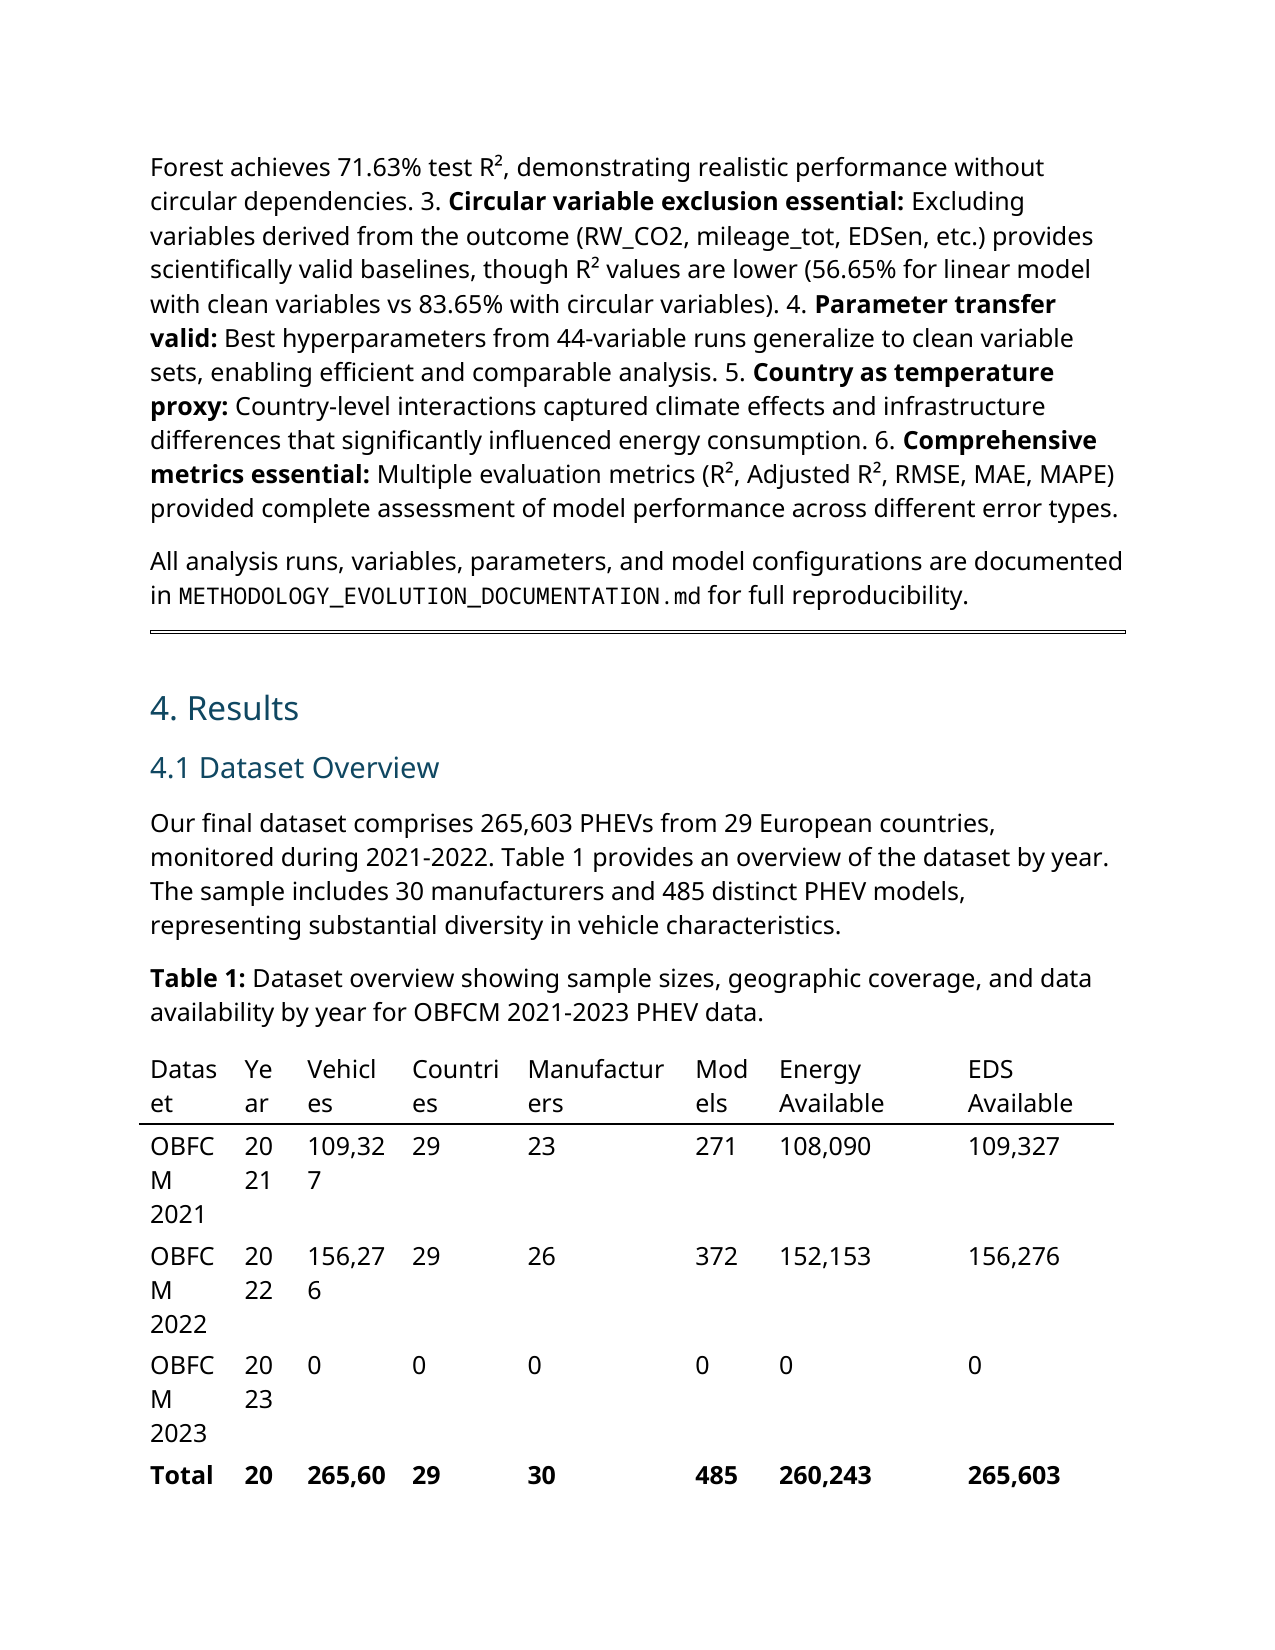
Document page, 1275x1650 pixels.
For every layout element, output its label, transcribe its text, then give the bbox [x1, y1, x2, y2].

table_cell 23 [516, 1125, 684, 1234]
table_cell Total [139, 1454, 233, 1495]
table_cell 0 [684, 1344, 768, 1454]
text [150, 150, 1125, 525]
table_cell 29 [401, 1125, 516, 1234]
table_cell 152,153 [768, 1235, 956, 1344]
table_cell 0 [401, 1344, 516, 1454]
table_cell 260,243 [768, 1454, 956, 1495]
table_cell 0 [768, 1344, 956, 1454]
table_cell 30 [516, 1454, 684, 1495]
table_cell 0 [296, 1344, 401, 1454]
table_cell OBFCM 2022 [139, 1235, 233, 1344]
table_header Dataset [139, 1048, 233, 1123]
subtitle 4. Results [150, 685, 1125, 731]
table_cell 29 [401, 1454, 516, 1495]
table_cell 265,603 [956, 1454, 1114, 1495]
table_header Vehicles [296, 1048, 401, 1123]
subtitle 4.1 Dataset Overview [150, 747, 1125, 787]
table_cell 109,327 [296, 1125, 401, 1234]
table_cell 265,603 [296, 1454, 401, 1495]
table_header Manufacturers [516, 1048, 684, 1123]
table_cell OBFCM 2023 [139, 1344, 233, 1454]
table_cell 29 [401, 1235, 516, 1344]
table_cell 372 [684, 1235, 768, 1344]
table_cell 109,327 [956, 1125, 1114, 1234]
text Our final dataset comprises 265,603 PHEVs from 29 European countries, monitored during 2021-2022. Table 1 provides an overview of the dataset by year. The sample includes 30 manufacturers and 485 distinct PHEV models, representing substantial diversity in vehicle characteristics. [150, 806, 1125, 942]
table_cell 485 [684, 1454, 768, 1495]
table_cell 0 [956, 1344, 1114, 1454]
table_header Countries [401, 1048, 516, 1123]
text Table 1: Dataset overview showing sample sizes, geographic coverage, and data availability by year for OBFCM 2021-2023 PHEV data. [150, 961, 1125, 1029]
table_header EDS Available [956, 1048, 1114, 1123]
table_header Energy Available [768, 1048, 956, 1123]
table_cell 156,276 [956, 1235, 1114, 1344]
table_header Year [233, 1048, 296, 1123]
table_cell 271 [684, 1125, 768, 1234]
table_cell 2022 [233, 1235, 296, 1344]
text All analysis runs, variables, parameters, and model configurations are documented in METHODOLOGY_EVOLUTION_DOCUMENTATION.md for full reproducibility. [150, 543, 1125, 612]
table_cell 0 [516, 1344, 684, 1454]
table_cell 2023 [233, 1344, 296, 1454]
table_header Models [684, 1048, 768, 1123]
table_cell 26 [516, 1235, 684, 1344]
table_cell 2021 [233, 1125, 296, 1234]
table_cell OBFCM 2021 [139, 1125, 233, 1234]
table_cell 2021-2023 [233, 1454, 296, 1495]
table_cell 108,090 [768, 1125, 956, 1234]
table_cell 156,276 [296, 1235, 401, 1344]
